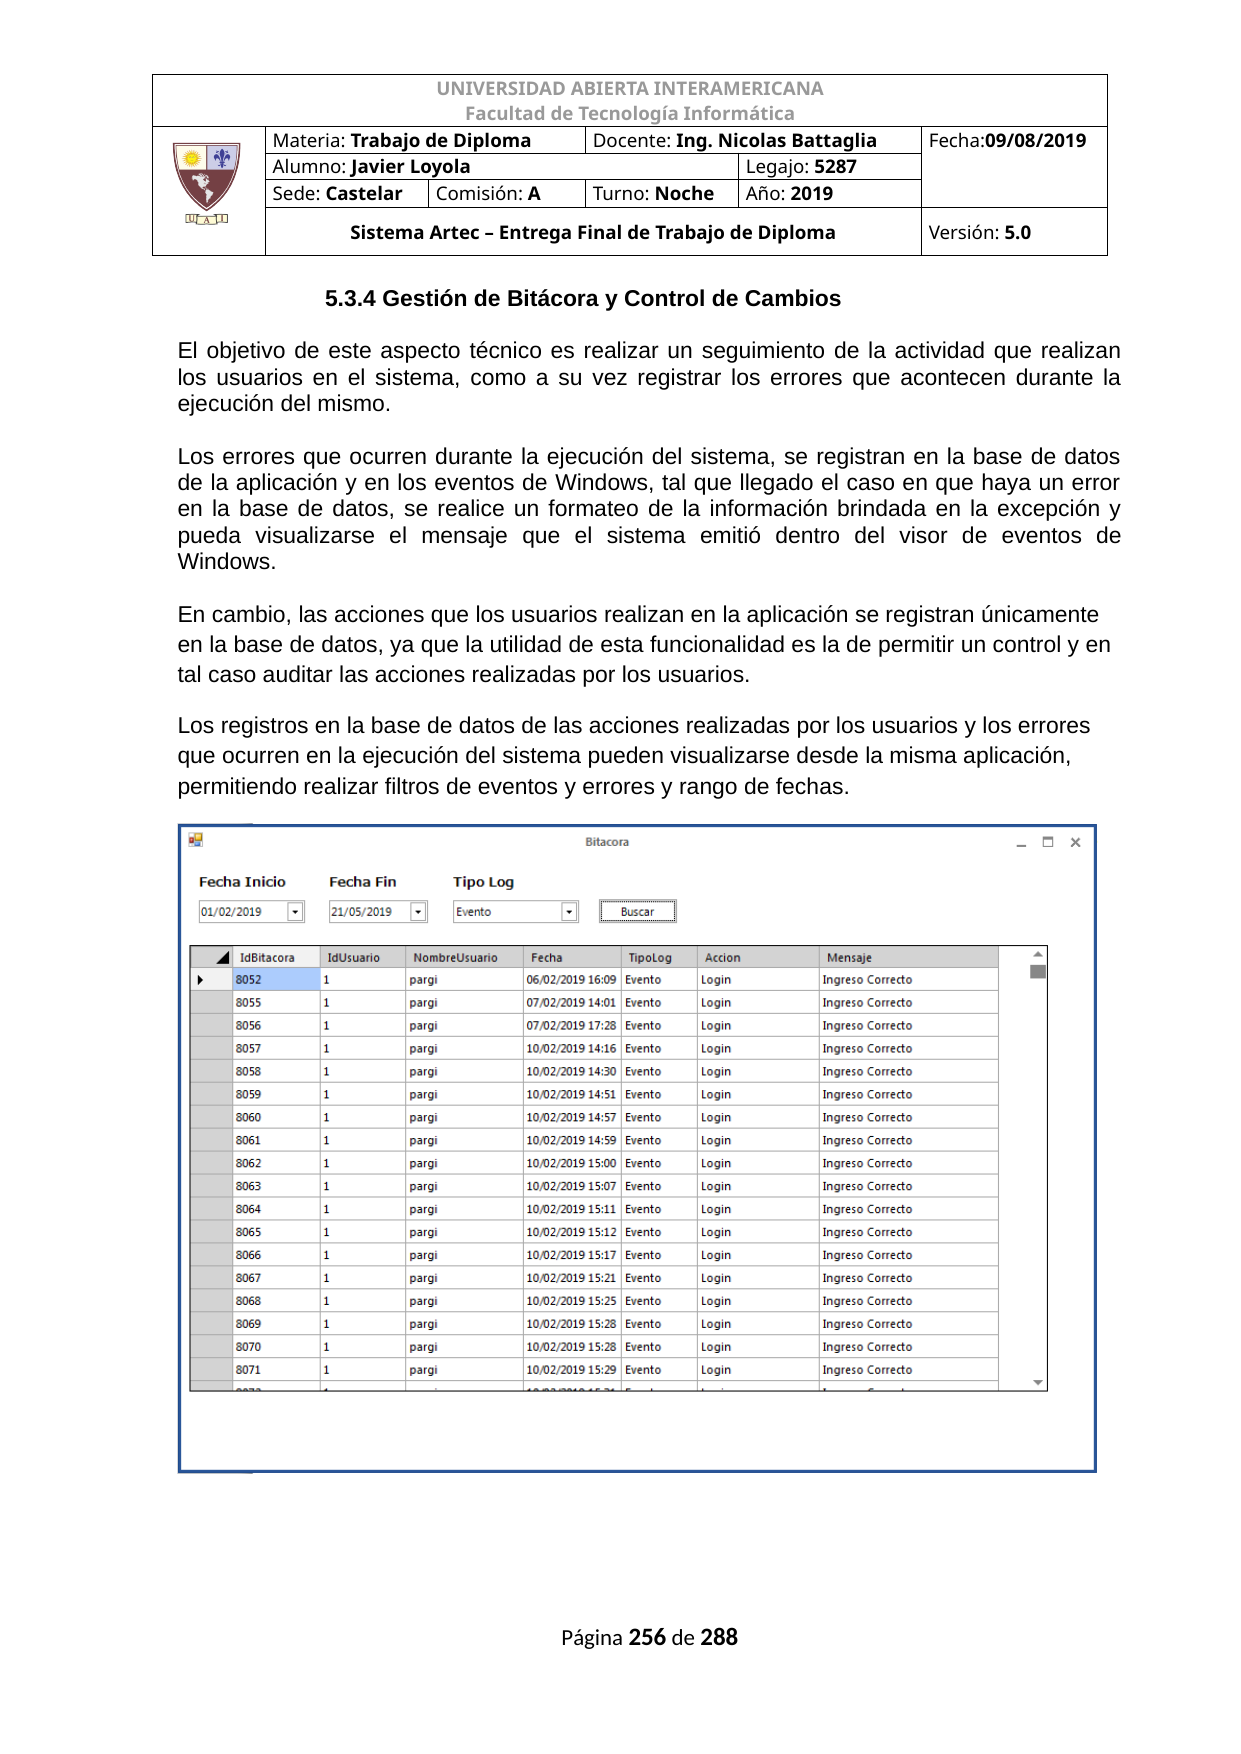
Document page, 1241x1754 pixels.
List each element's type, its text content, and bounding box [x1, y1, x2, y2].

picture [177, 823, 1098, 1474]
text Los registros en la base de datos de las acciones realizadas por los usuarios y los errores que ocurren en la ejecución del sistema pueden visualizarse desde la misma aplicación, permitiendo realizar filtros de eventos y errores y rango de fechas. [177, 712, 1122, 799]
text Los errores que ocurren durante la ejecución del sistema, se registran en la base de datos de la aplicación y en los eventos de Windows, tal que llegado el caso en que haya un error en la base de datos, se realice un formateo de la información brindada en la excepción y pueda visualizarse el mensaje que el sistema emitió dentro del visor de eventos de Windows. [177, 443, 1122, 574]
picture [157, 136, 257, 228]
text En cambio, las acciones que los usuarios realizan en la aplicación se registran únicamente en la base de datos, ya que la utilidad de esta funcionalidad es la de permitir un control y en tal caso auditar las acciones realizadas por los usuarios. [177, 601, 1122, 687]
text El objetivo de este aspecto técnico es realizar un seguimiento de la actividad que realizan los usuarios en el sistema, como a su vez registrar los errores que acontecen durante la ejecución del mismo. [177, 337, 1122, 416]
text 5.3.4 Gestión de Bitácora y Control de Cambios [325, 284, 1122, 311]
